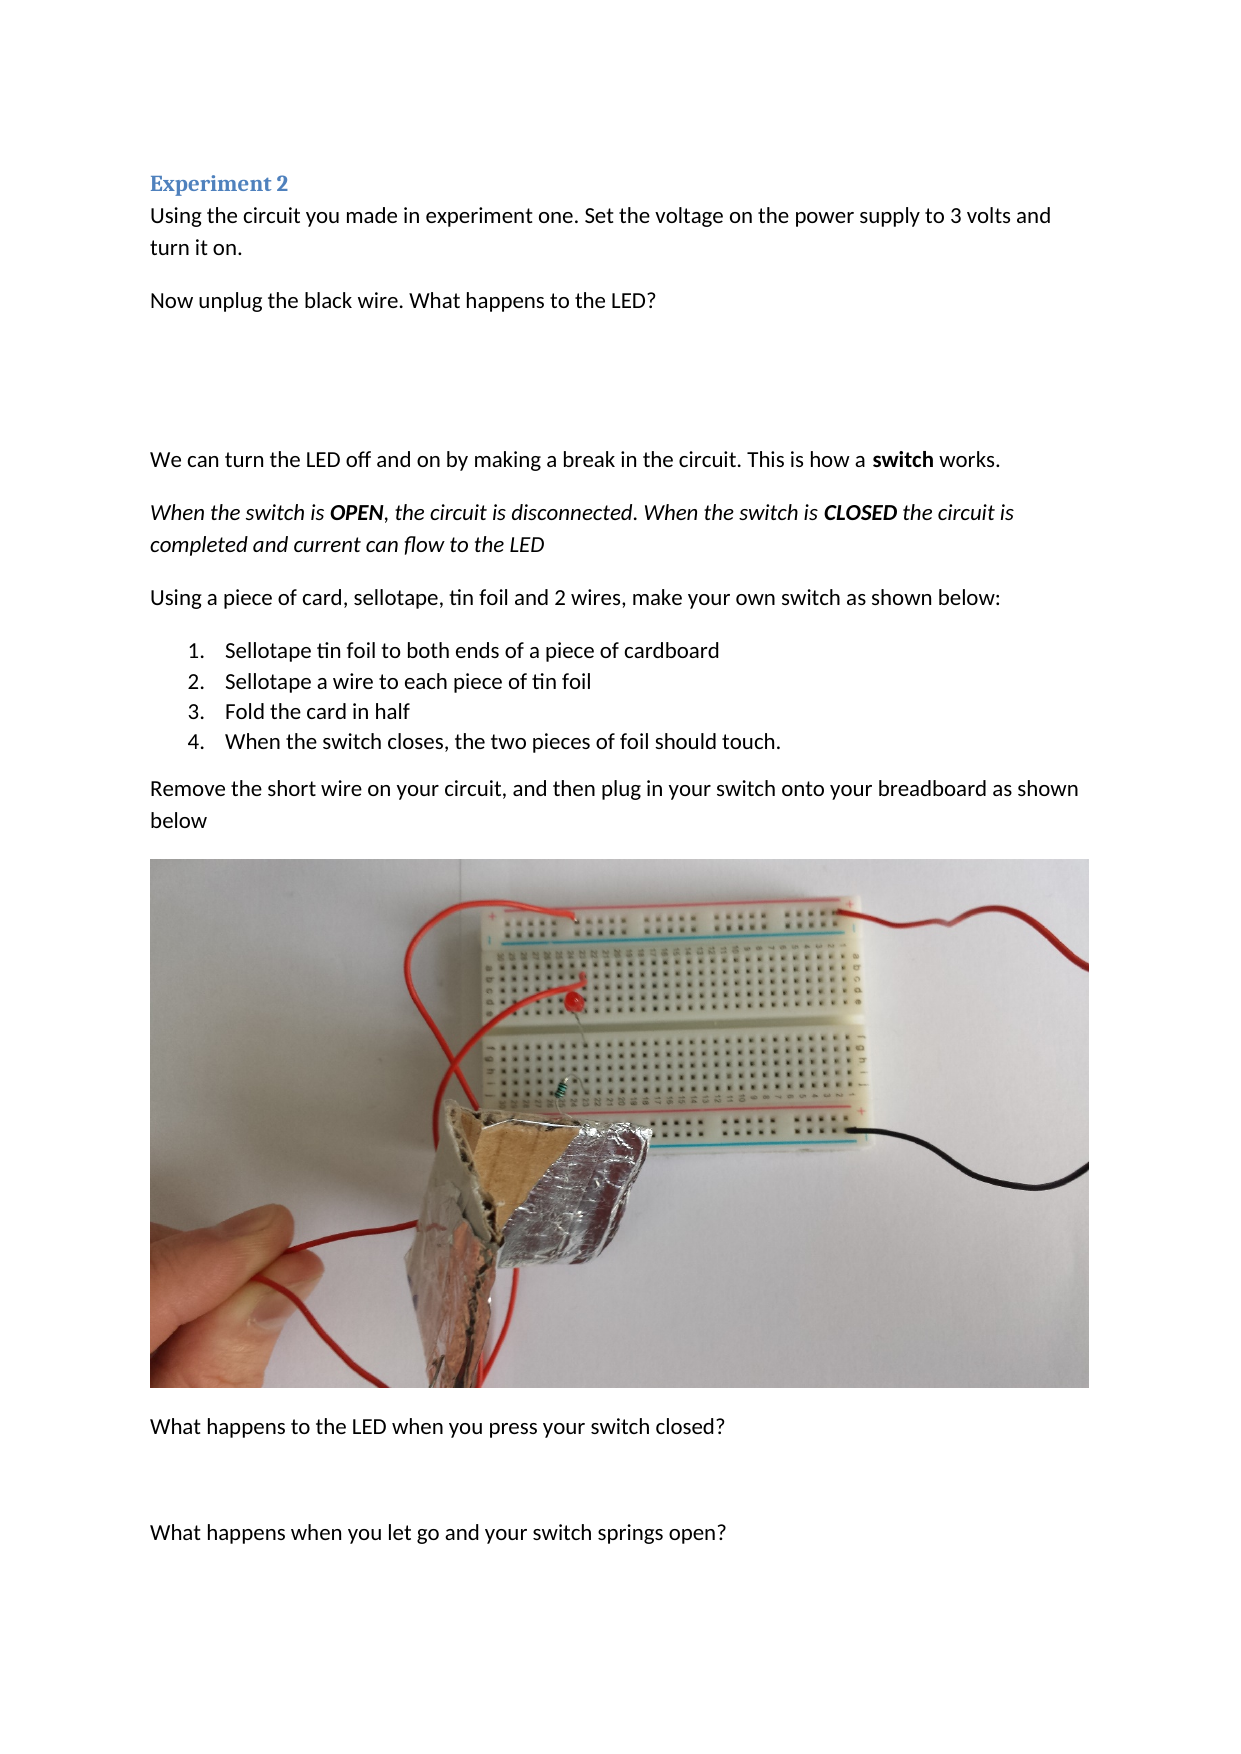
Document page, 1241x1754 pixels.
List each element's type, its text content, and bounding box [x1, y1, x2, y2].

text What happens to the LED when you press your switch closed? [150, 1412, 1090, 1440]
text We can turn the LED off and on by making a break in the circuit. This is how a switch works. [150, 445, 1090, 473]
list Sellotape a wire to each piece of tin foil [187, 667, 1090, 695]
subtitle Experiment 2 [150, 171, 1090, 197]
picture [150, 859, 1089, 1388]
list Sellotape tin foil to both ends of a piece of cardboard [187, 637, 1090, 664]
text What happens when you let go and your switch springs open? [150, 1518, 1090, 1546]
text When the switch is OPEN, the circuit is disconnected. When the switch is CLOSED the circuit is completed and current can flow to the LED [150, 498, 1090, 558]
list When the switch closes, the two pieces of foil should touch. [187, 727, 1090, 755]
text Using the circuit you made in experiment one. Set the voltage on the power supply to 3 volts and turn it on. [150, 201, 1090, 261]
text Using a piece of card, sellotape, tin foil and 2 wires, make your own switch as shown below: [150, 583, 1090, 612]
text Now unplug the black wire. What happens to the LED? [150, 286, 1090, 314]
text Remove the short wire on your circuit, and then plug in your switch onto your breadboard as shown below [150, 774, 1090, 834]
list Fold the card in half [187, 697, 1090, 725]
